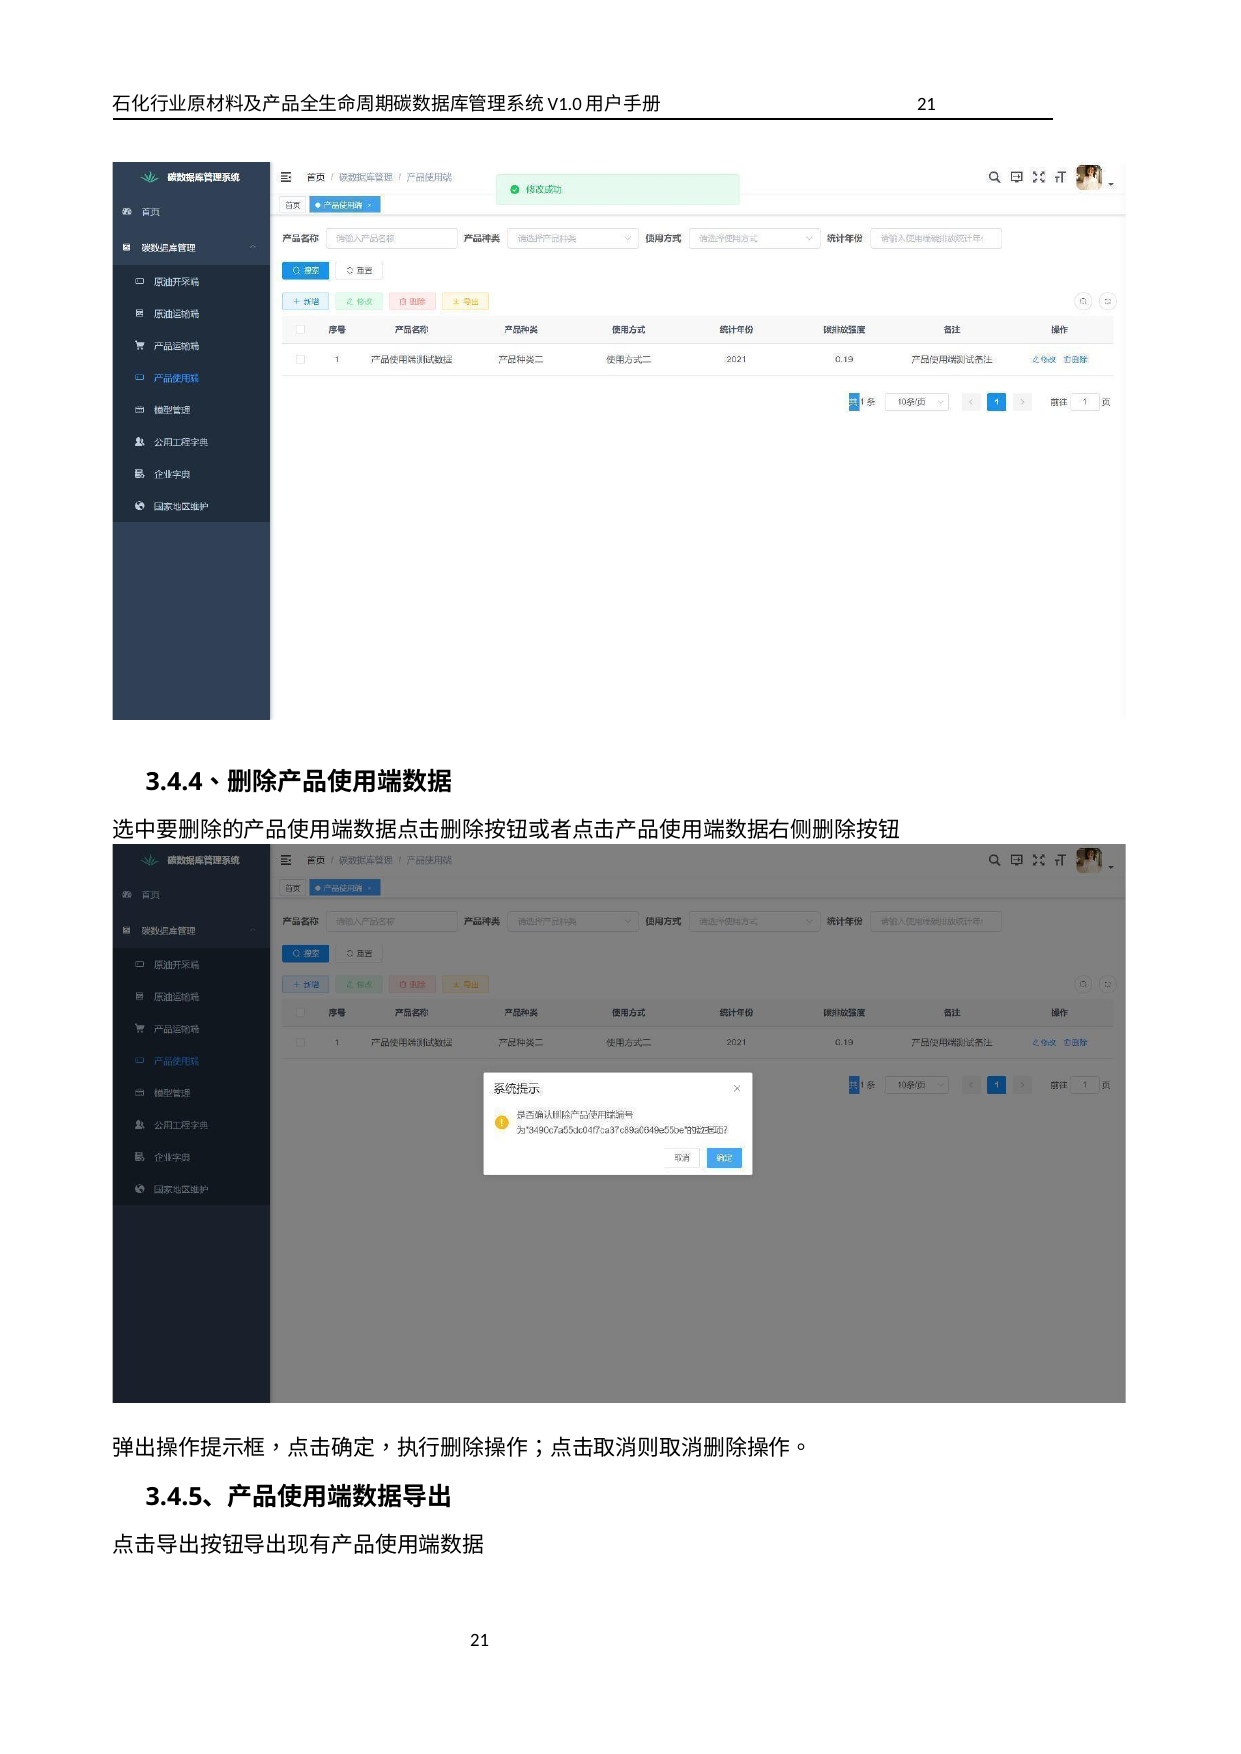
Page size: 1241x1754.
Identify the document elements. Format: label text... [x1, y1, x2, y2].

text 选中要删除的产品使用端数据点击删除按钮或者点击产品使用端数据右侧删除按钮 [112, 812, 1128, 844]
picture [112, 162, 1126, 720]
text 弹出操作提示框，点击确定，执行删除操作；点击取消则取消删除操作。 [112, 1429, 1128, 1462]
text 点击导出按钮导出现有产品使用端数据 [112, 1527, 1128, 1559]
subtitle 3.4.5、产品使用端数据导出 [145, 1462, 1128, 1527]
picture [112, 844, 1126, 1403]
subtitle 3.4.4、删除产品使用端数据 [145, 747, 1128, 812]
